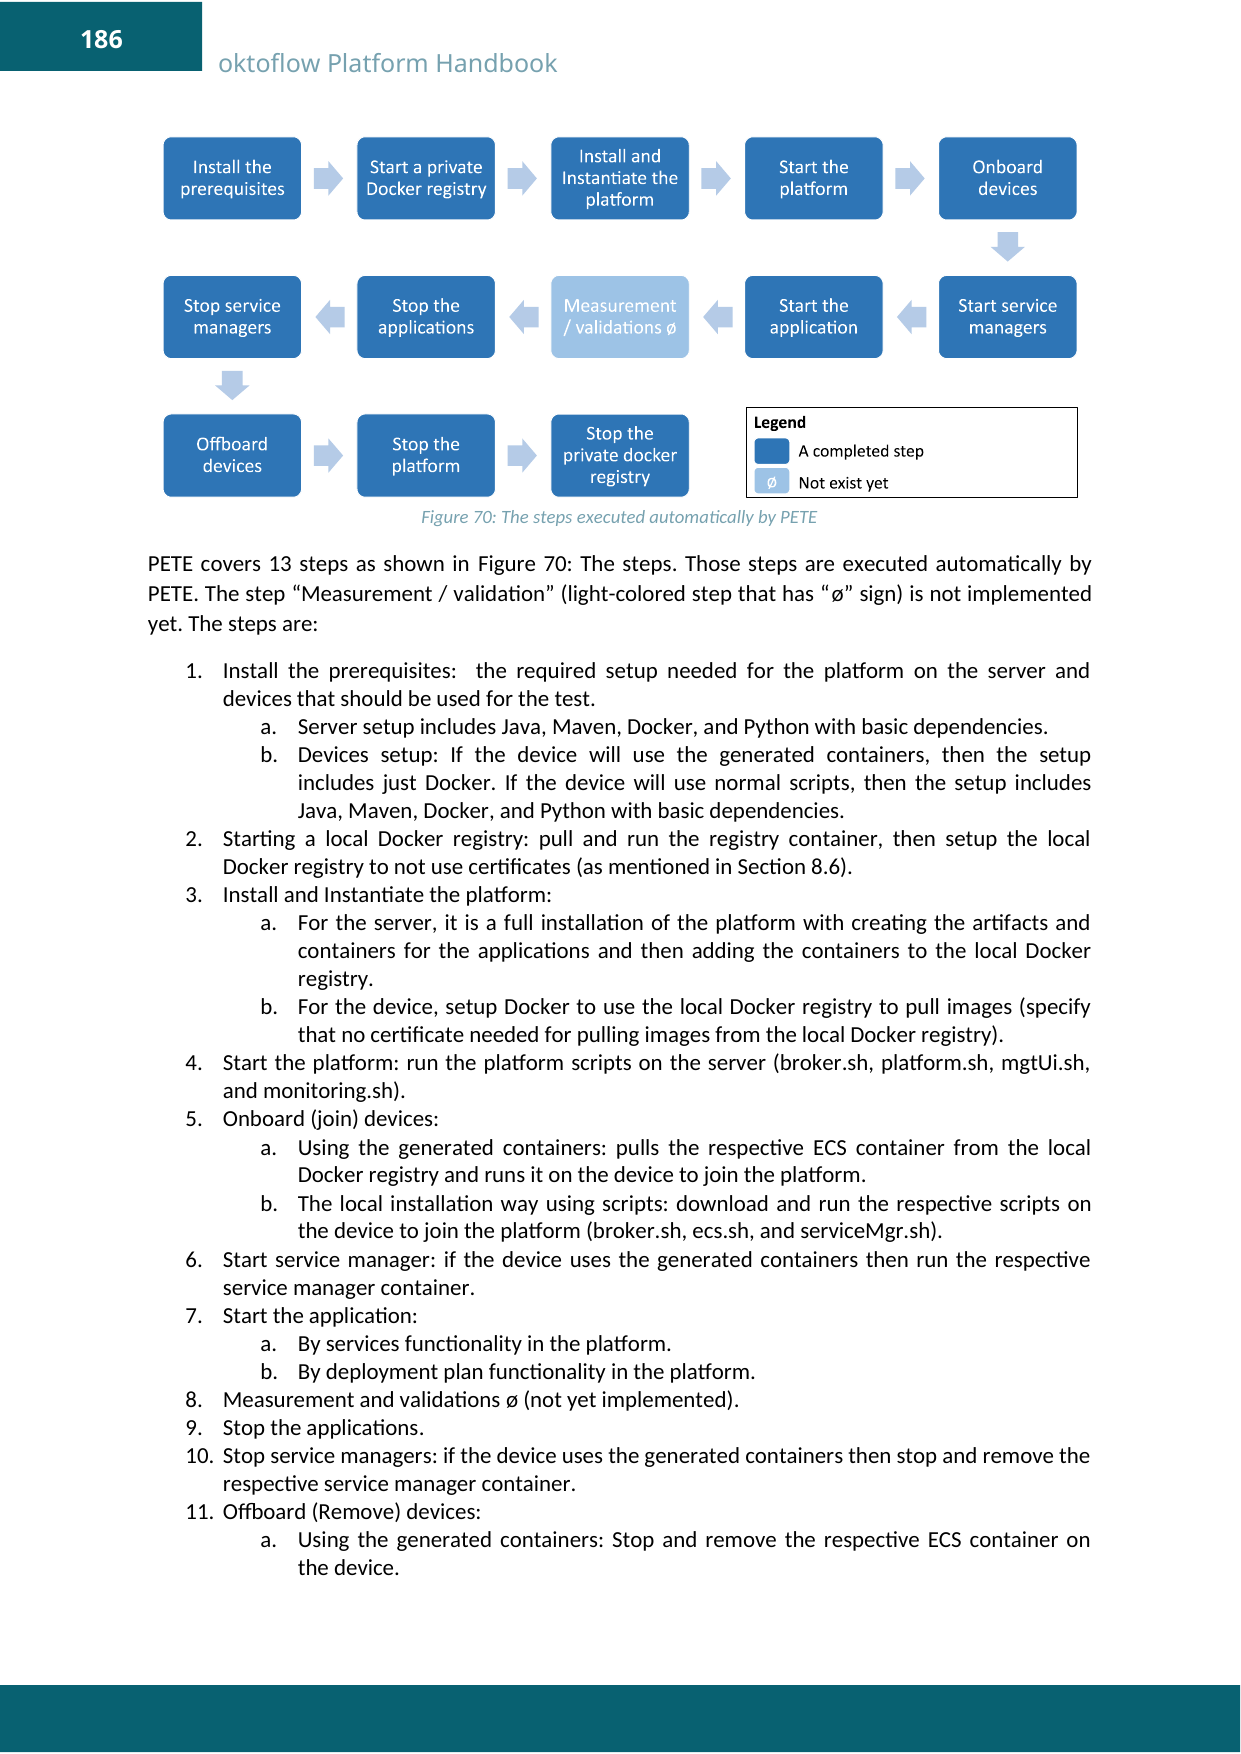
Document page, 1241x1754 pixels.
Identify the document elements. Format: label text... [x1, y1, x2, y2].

list Devices setup: If the device will use the generated containers, then the setup includes just Docker. If the device will use normal scripts, then the setup includes Java, Maven, Docker, and Python with basic dependencies. [260, 740, 1093, 824]
list Stop service managers: if the device uses the generated containers then stop and remove the respective service manager container. [185, 1441, 1093, 1497]
text Figure 70: The steps executed automatically by PETE [148, 505, 1093, 528]
list Start the application: [185, 1301, 1093, 1329]
list For the device, setup Docker to use the local Docker registry to pull images (specify that no certificate needed for pulling images from the local Docker registry). [260, 992, 1093, 1048]
list Server setup includes Java, Maven, Docker, and Python with basic dependencies. [260, 712, 1093, 740]
list Install and Instantiate the platform: [185, 880, 1093, 908]
list Stop the applications. [185, 1413, 1093, 1441]
list For the server, it is a full installation of the platform with creating the artifacts and containers for the applications and then adding the containers to the local Docker registry. [260, 908, 1093, 992]
list Start the platform: run the platform scripts on the server (broker.sh, platform.sh, mgtUi.sh, and monitoring.sh). [185, 1048, 1093, 1104]
list Onboard (join) devices: [185, 1104, 1093, 1133]
list The local installation way using scripts: download and run the respective scripts on the device to join the platform (broker.sh, ecs.sh, and serviceMgr.sh). [260, 1189, 1093, 1245]
list Using the generated containers: pulls the respective ECS container from the local Docker registry and runs it on the device to join the platform. [260, 1133, 1093, 1189]
text PETE covers 13 steps as shown in . Those steps are executed automatically by PETE. The step “Measurement / validation” (light-colored step that has “ø” sign) is not implemented yet. The steps are: [148, 549, 1093, 637]
list Using the generated containers: Stop and remove the respective ECS container on the device. [260, 1525, 1093, 1581]
list By deployment plan functionality in the platform. [260, 1357, 1093, 1385]
list Install the prerequisites: the required setup needed for the platform on the server and devices that should be used for the test. [185, 656, 1093, 712]
list By services functionality in the platform. [260, 1329, 1093, 1357]
list Offboard (Remove) devices: [185, 1497, 1093, 1525]
list Measurement and validations ø (not yet implemented). [185, 1385, 1093, 1413]
list Starting a local Docker registry: pull and run the registry container, then setup the local Docker registry to not use certificates (as mentioned in Section 8.6). [185, 824, 1093, 880]
list Start service manager: if the device uses the generated containers then run the respective service manager container. [185, 1245, 1093, 1301]
